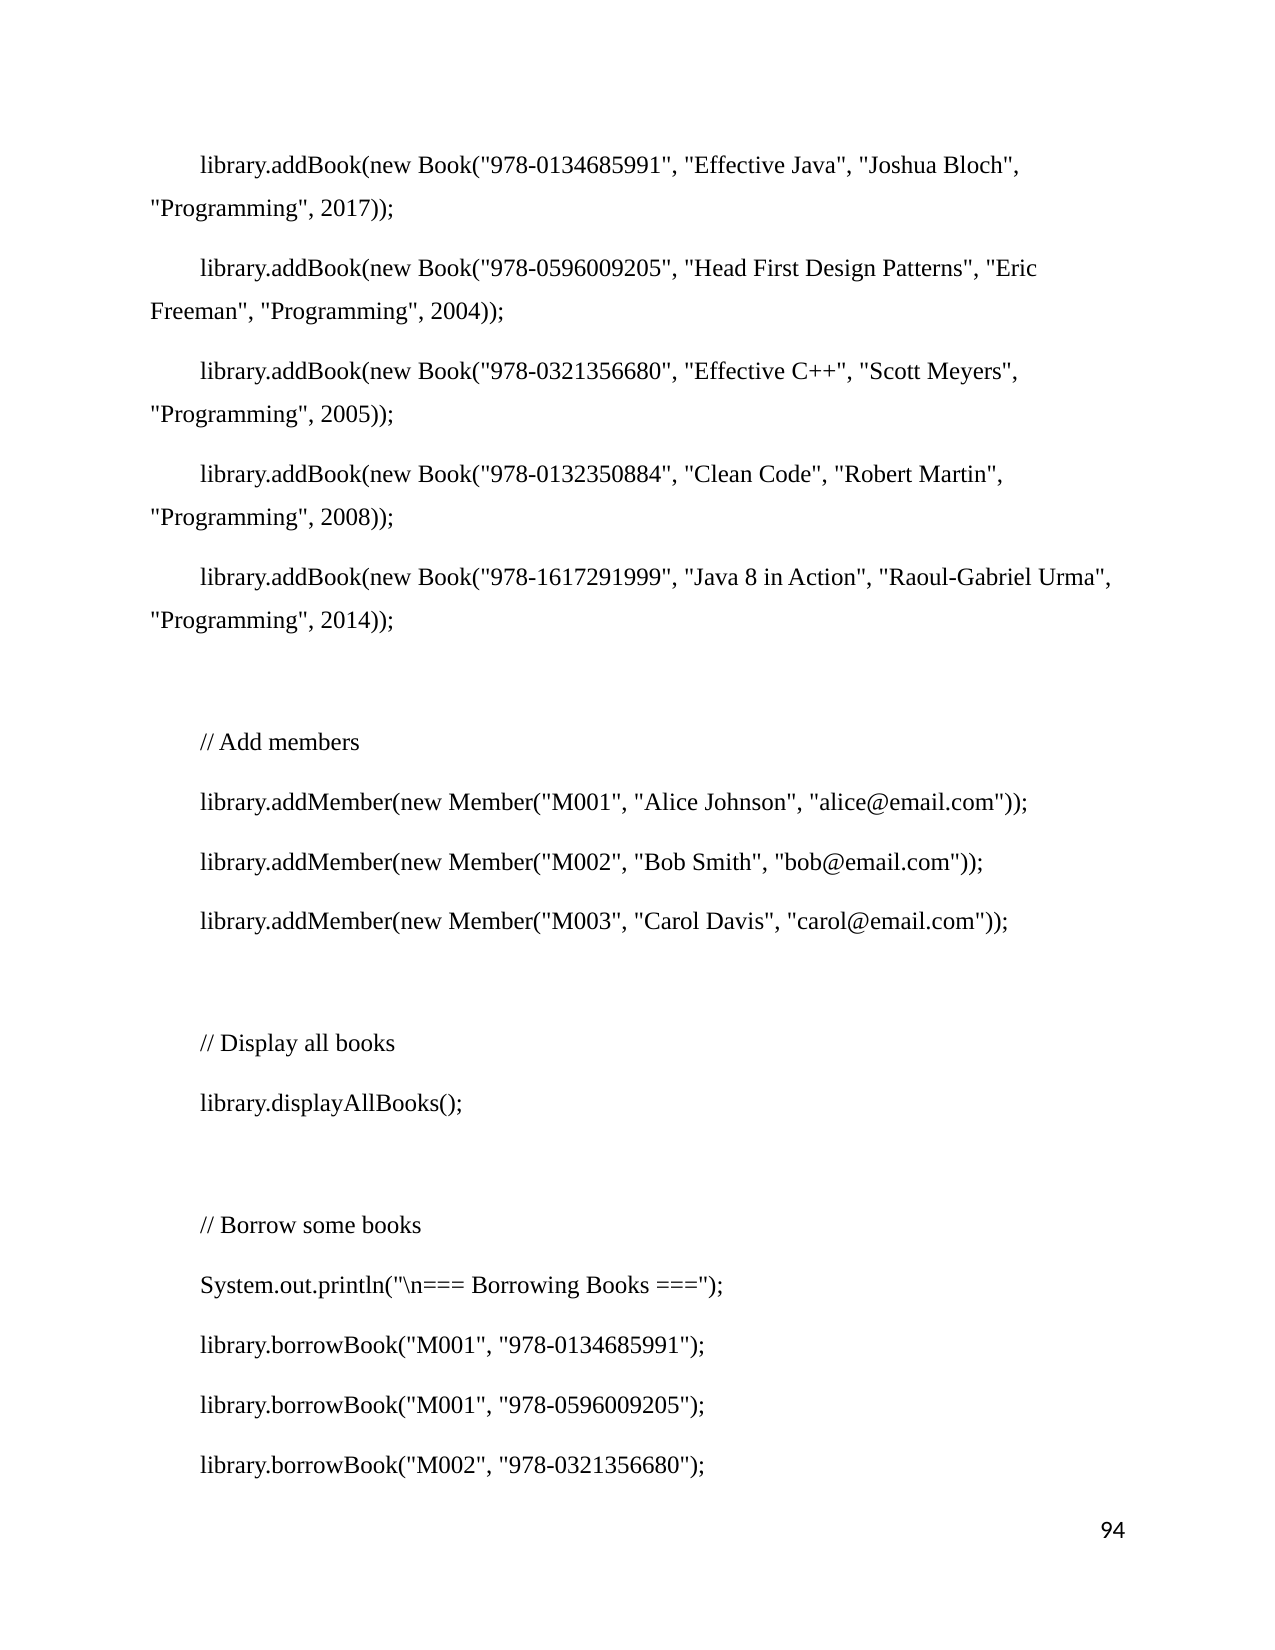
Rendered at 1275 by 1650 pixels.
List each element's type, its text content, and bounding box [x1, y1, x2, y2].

text library.addMember(new Member("M002", "Bob Smith", "bob@email.com")); [150, 847, 1125, 875]
text library.displayAllBooks(); [150, 1088, 1125, 1117]
text // Display all books [150, 1028, 1125, 1057]
text library.addBook(new Book("978-0321356680", "Effective C++", "Scott Meyers", "Programming", 2005)); [150, 356, 1125, 428]
text // Add members [150, 727, 1125, 756]
text library.addMember(new Member("M001", "Alice Johnson", "alice@email.com")); [150, 787, 1125, 816]
text library.addMember(new Member("M003", "Carol Davis", "carol@email.com")); [150, 906, 1125, 935]
text // Borrow some books [150, 1211, 1125, 1239]
text library.borrowBook("M001", "978-0596009205"); [150, 1390, 1125, 1419]
text library.borrowBook("M001", "978-0134685991"); [150, 1330, 1125, 1359]
text System.out.println("\n=== Borrowing Books ==="); [150, 1270, 1125, 1299]
text library.addBook(new Book("978-0134685991", "Effective Java", "Joshua Bloch", "Programming", 2017)); [150, 150, 1125, 222]
text library.addBook(new Book("978-1617291999", "Java 8 in Action", "Raoul-Gabriel Urma", "Programming", 2014)); [150, 562, 1125, 633]
text library.borrowBook("M002", "978-0321356680"); [150, 1450, 1125, 1478]
text library.addBook(new Book("978-0596009205", "Head First Design Patterns", "Eric Freeman", "Programming", 2004)); [150, 253, 1125, 325]
text library.addBook(new Book("978-0132350884", "Clean Code", "Robert Martin", "Programming", 2008)); [150, 459, 1125, 531]
